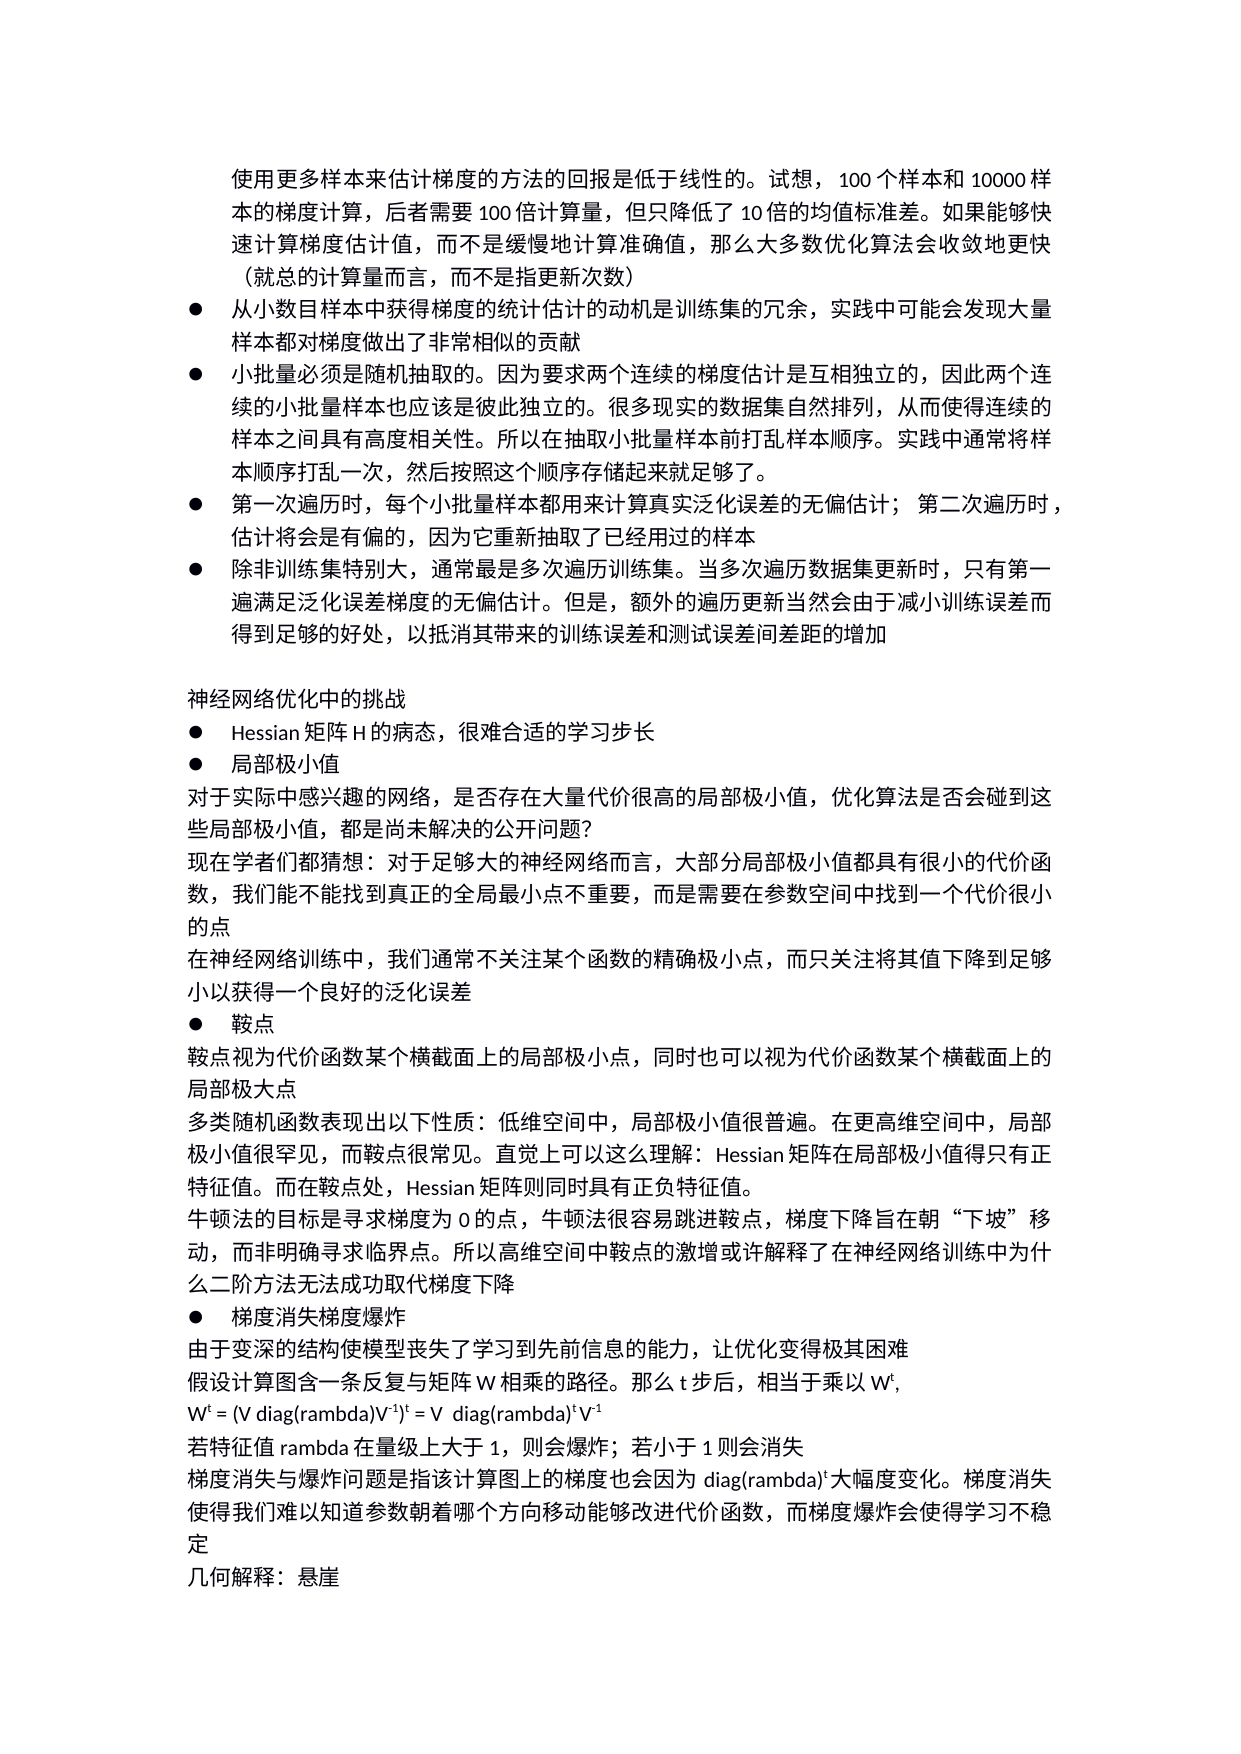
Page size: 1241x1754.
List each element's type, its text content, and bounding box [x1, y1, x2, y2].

list 局部极小值 [187, 747, 1053, 779]
text 梯度消失与爆炸问题是指该计算图上的梯度也会因为diag(rambda)t大幅度变化。梯度消失使得我们难以知道参数朝着哪个方向移动能够改进代价函数，而梯度爆炸会使得学习不稳定 [187, 1462, 1053, 1559]
text 鞍点视为代价函数某个横截面上的局部极小点，同时也可以视为代价函数某个横截面上的局部极大点 [187, 1039, 1053, 1104]
list 梯度消失梯度爆炸 [187, 1299, 1053, 1332]
text 牛顿法的目标是寻求梯度为0的点，牛顿法很容易跳进鞍点，梯度下降旨在朝“下坡”移动，而非明确寻求临界点。所以高维空间中鞍点的激增或许解释了在神经网络训练中为什么二阶方法无法成功取代梯度下降 [187, 1202, 1053, 1299]
list 从小数目样本中获得梯度的统计估计的动机是训练集的冗余，实践中可能会发现大量样本都对梯度做出了非常相似的贡献 [187, 292, 1053, 357]
list 鞍点 [187, 1007, 1053, 1039]
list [187, 162, 1053, 292]
text 对于实际中感兴趣的网络，是否存在大量代价很高的局部极小值，优化算法是否会碰到这些局部极小值，都是尚未解决的公开问题？ [187, 779, 1053, 844]
text 现在学者们都猜想：对于足够大的神经网络而言，大部分局部极小值都具有很小的代价函数，我们能不能找到真正的全局最小点不重要，而是需要在参数空间中找到一个代价很小的点 [187, 844, 1053, 942]
text 多类随机函数表现出以下性质：低维空间中，局部极小值很普遍。在更高维空间中，局部极小值很罕见，而鞍点很常见。直觉上可以这么理解：Hessian矩阵在局部极小值得只有正特征值。而在鞍点处，Hessian矩阵则同时具有正负特征值。 [187, 1104, 1053, 1202]
list 第一次遍历时，每个小批量样本都用来计算真实泛化误差的无偏估计； 第二次遍历时，估计将会是有偏的，因为它重新抽取了已经用过的样本 [187, 487, 1053, 552]
text 神经网络优化中的挑战 [187, 682, 1053, 714]
text 几何解释：悬崖 [187, 1559, 1053, 1592]
list 除非训练集特别大，通常最是多次遍历训练集。当多次遍历数据集更新时，只有第一遍满足泛化误差梯度的无偏估计。但是，额外的遍历更新当然会由于减小训练误差而得到足够的好处，以抵消其带来的训练误差和测试误差间差距的增加 [187, 552, 1053, 649]
text 在神经网络训练中，我们通常不关注某个函数的精确极小点，而只关注将其值下降到足够小以获得一个良好的泛化误差 [187, 942, 1053, 1007]
text 由于变深的结构使模型丧失了学习到先前信息的能力，让优化变得极其困难 [187, 1332, 1053, 1364]
text Wt = (V diag(rambda)V-1)t = V diag(rambda)t V-1 [187, 1397, 1053, 1429]
text 若特征值 rambda在量级上大于1，则会爆炸；若小于1则会消失 [187, 1429, 1053, 1462]
list 小批量必须是随机抽取的。因为要求两个连续的梯度估计是互相独立的，因此两个连续的小批量样本也应该是彼此独立的。很多现实的数据集自然排列，从而使得连续的样本之间具有高度相关性。所以在抽取小批量样本前打乱样本顺序。实践中通常将样本顺序打乱一次，然后按照这个顺序存储起来就足够了。 [187, 357, 1053, 487]
list Hessian矩阵H的病态，很难合适的学习步长 [187, 714, 1053, 747]
text 假设计算图含一条反复与矩阵W相乘的路径。那么t步后，相当于乘以Wt, [187, 1364, 1053, 1397]
